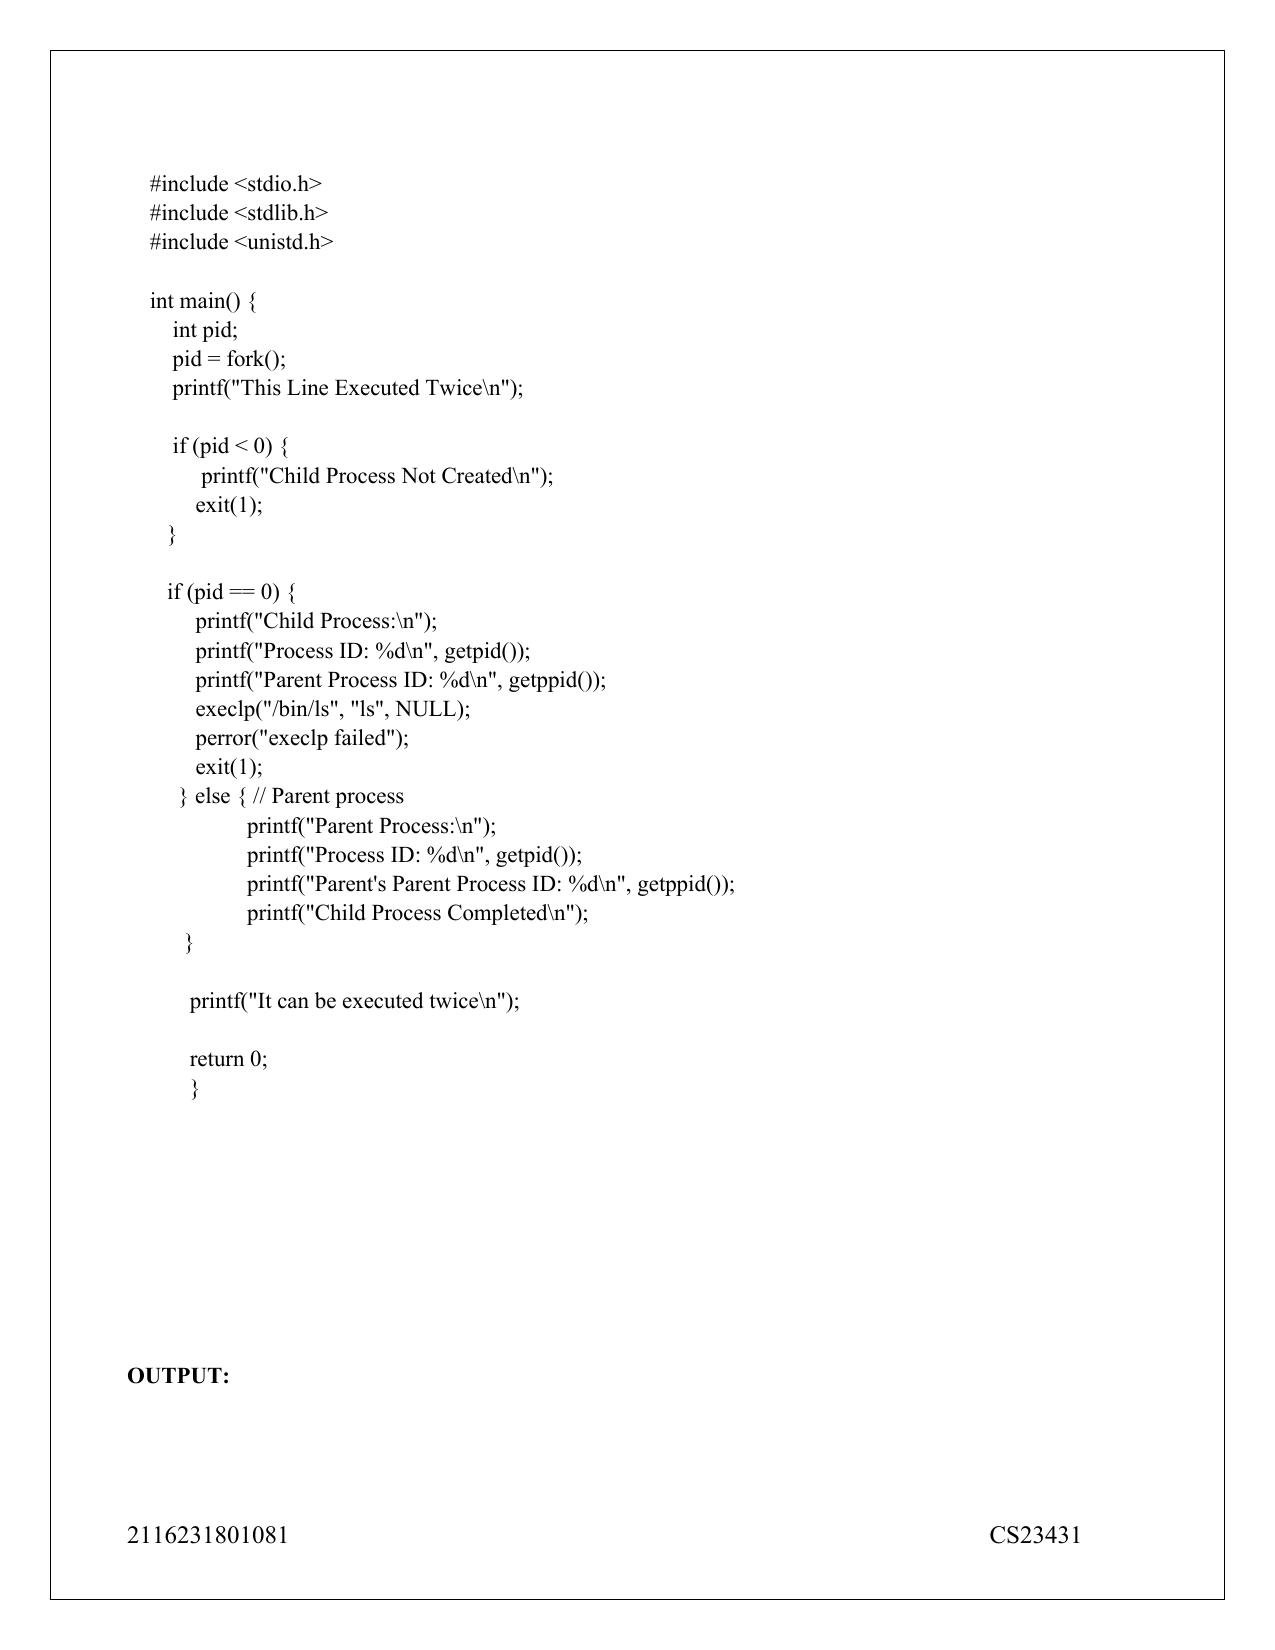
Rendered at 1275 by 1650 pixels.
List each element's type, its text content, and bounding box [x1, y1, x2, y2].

text printf("Process ID: %d\n", getpid()); [127, 842, 1154, 867]
text #include <unistd.h> [127, 229, 1154, 255]
text } [127, 929, 1154, 955]
text pid = fork(); [127, 346, 1154, 371]
text printf("It can be executed twice\n"); [127, 988, 1154, 1013]
text return 0; [127, 1046, 1154, 1071]
text printf("Child Process Not Created\n"); [127, 463, 1154, 488]
text int main() { [127, 288, 1154, 313]
text } [127, 521, 1154, 546]
text OUTPUT: [127, 1363, 1154, 1388]
text exit(1); [127, 754, 1154, 780]
text exit(1); [127, 492, 1154, 517]
text } [127, 1075, 1154, 1101]
text printf("Child Process:\n"); [127, 608, 1154, 634]
text execlp("/bin/ls", "ls", NULL); [127, 696, 1154, 721]
text printf("This Line Executed Twice\n"); [127, 375, 1154, 401]
text if (pid == 0) { [127, 579, 1154, 605]
text printf("Parent's Parent Process ID: %d\n", getppid()); [127, 871, 1154, 896]
text #include <stdlib.h> [127, 200, 1154, 226]
text printf("Child Process Completed\n"); [127, 900, 1154, 926]
text #include <stdio.h> [127, 171, 1154, 196]
text if (pid < 0) { [127, 433, 1154, 459]
text printf("Parent Process ID: %d\n", getppid()); [127, 667, 1154, 692]
text printf("Process ID: %d\n", getpid()); [127, 638, 1154, 663]
text printf("Parent Process:\n"); [127, 813, 1154, 838]
text perror("execlp failed"); [127, 725, 1154, 751]
text } else { // Parent process [127, 783, 1154, 809]
text int pid; [127, 317, 1154, 342]
